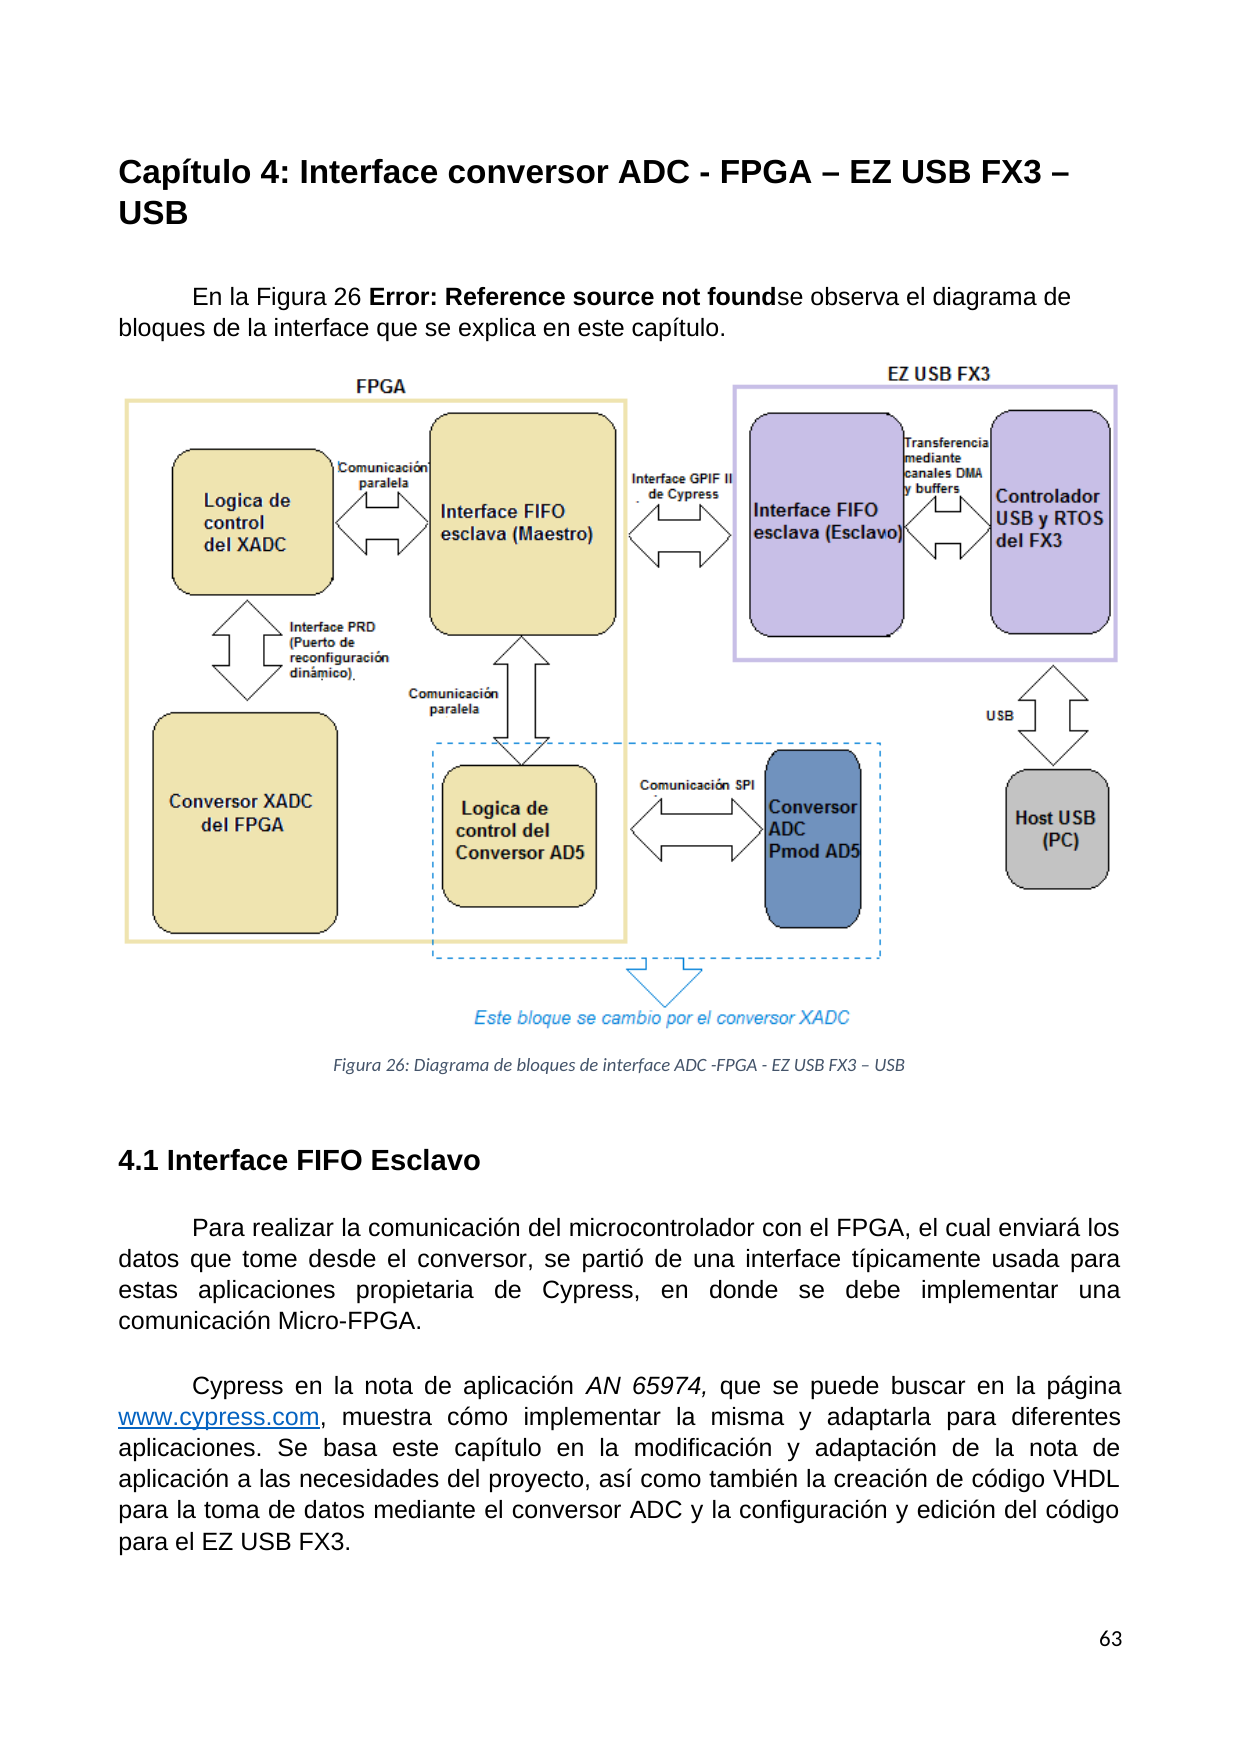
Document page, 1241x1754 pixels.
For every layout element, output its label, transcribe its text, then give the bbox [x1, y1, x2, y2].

subtitle Capítulo 4: Interface conversor ADC - FPGA – EZ USB FX3 – USB [118, 152, 1122, 232]
text Cypress en la nota de aplicación AN 65974, que se puede buscar en la página www.cypress.com, muestra cómo implementar la misma y adaptarla para diferentes aplicaciones. Se basa este capítulo en la modificación y adaptación de la nota de aplicación a las necesidades del proyecto, así como también la creación de código VHDL para la toma de datos mediante el conversor ADC y la configuración y edición del código para el EZ USB FX3. [118, 1371, 1122, 1555]
subtitle 4.1 Interface FIFO Esclavo [118, 1143, 1122, 1177]
text Para realizar la comunicación del microcontrolador con el FPGA, el cual enviará los datos que tome desde el conversor, se partió de una interface típicamente usada para estas aplicaciones propietaria de Cypress, en donde se debe implementar una comunicación Micro-FPGA. [118, 1213, 1122, 1334]
picture [118, 360, 1122, 1034]
text Figura 26: Diagrama de bloques de interface ADC -FPGA - EZ USB FX3 – USB [118, 1053, 1122, 1076]
